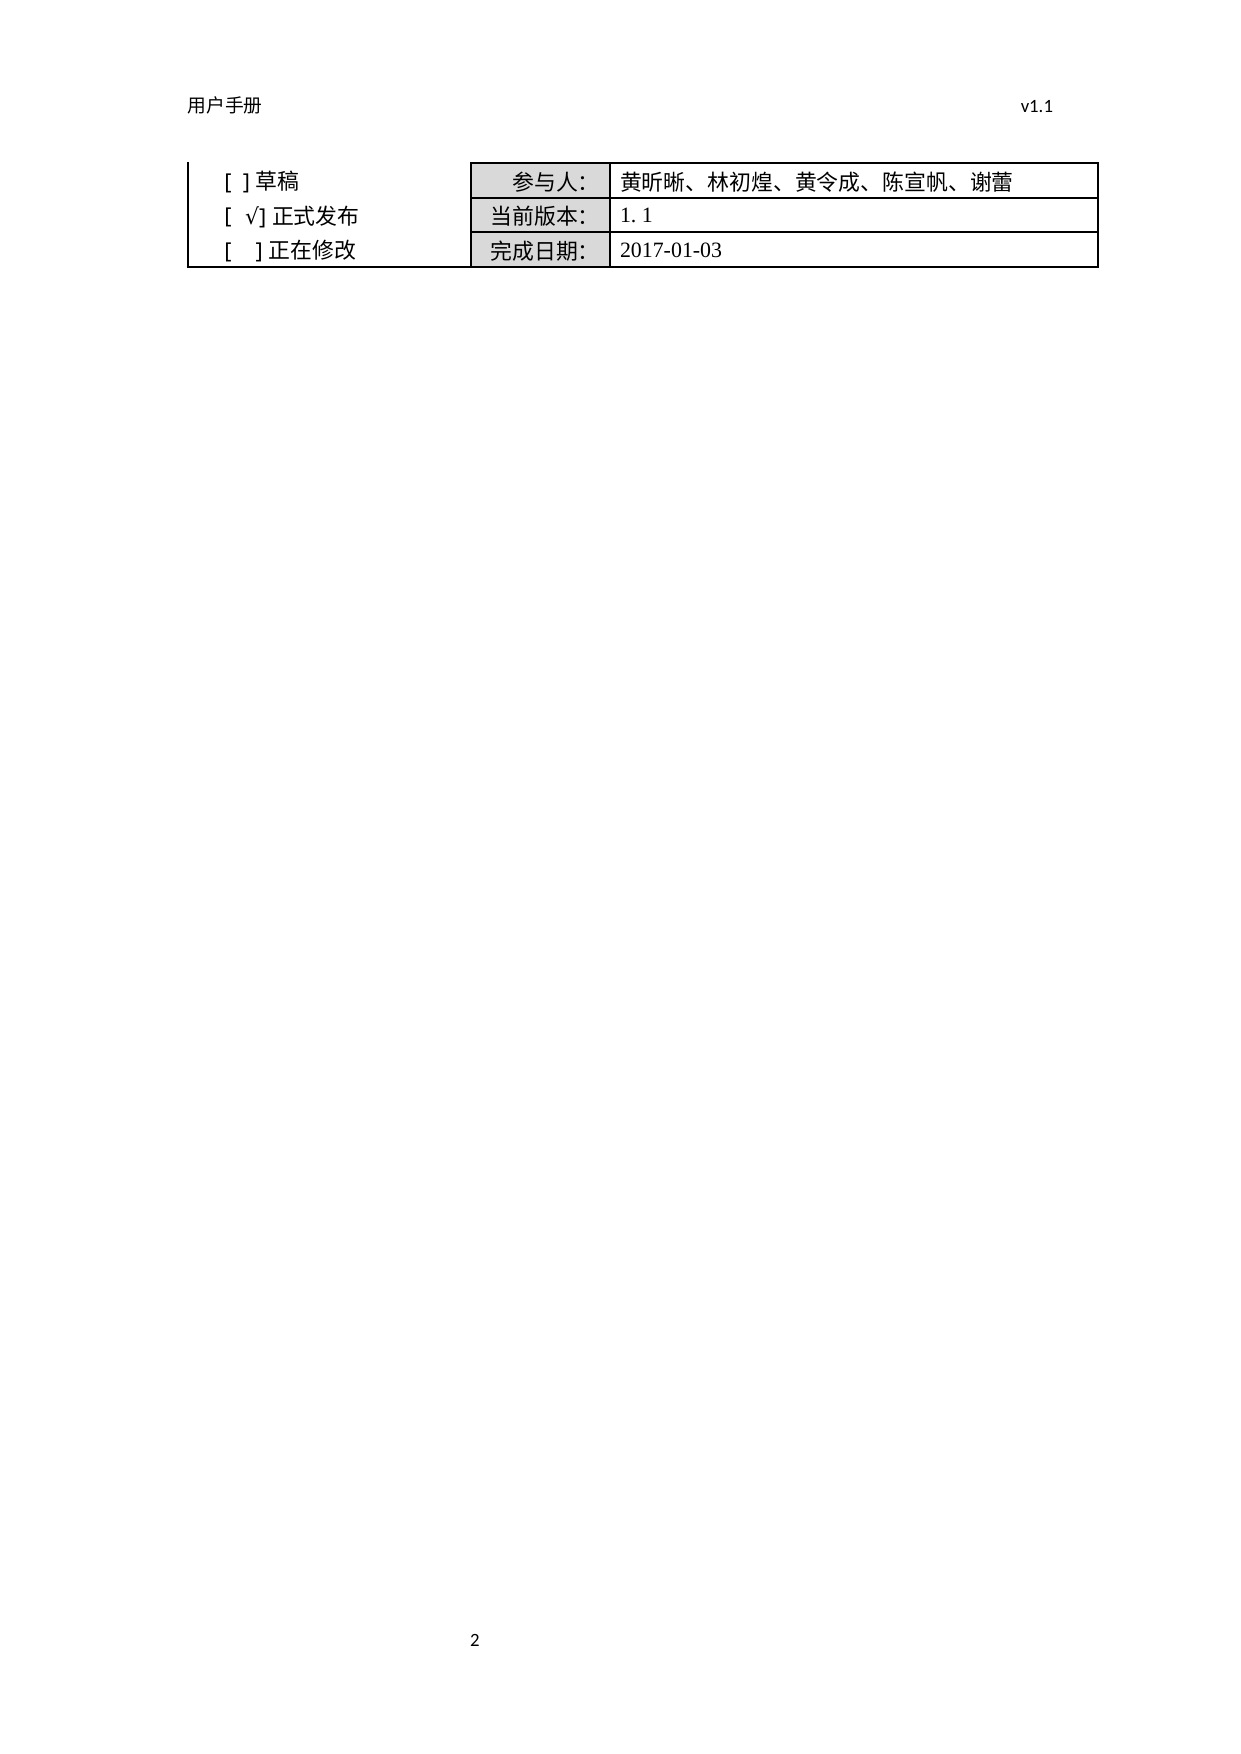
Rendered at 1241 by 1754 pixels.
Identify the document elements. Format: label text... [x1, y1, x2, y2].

table_cell [ [189, 231, 244, 266]
table_cell √] 正式发布 [244, 197, 470, 231]
table_cell 黄昕晰、林初煌、黄令成、陈宣帆、谢蕾 [611, 164, 1097, 197]
table_cell [ [189, 197, 244, 231]
table_cell ] 正在修改 [244, 231, 470, 266]
table_cell 参与人： [472, 164, 609, 197]
table_cell 完成日期： [472, 233, 609, 266]
table_cell [ ] 草稿 [189, 162, 470, 197]
table_cell 1. 1 [611, 199, 1097, 231]
table_cell 当前版本： [472, 199, 609, 231]
table_cell 2017-01-03 [611, 233, 1097, 266]
